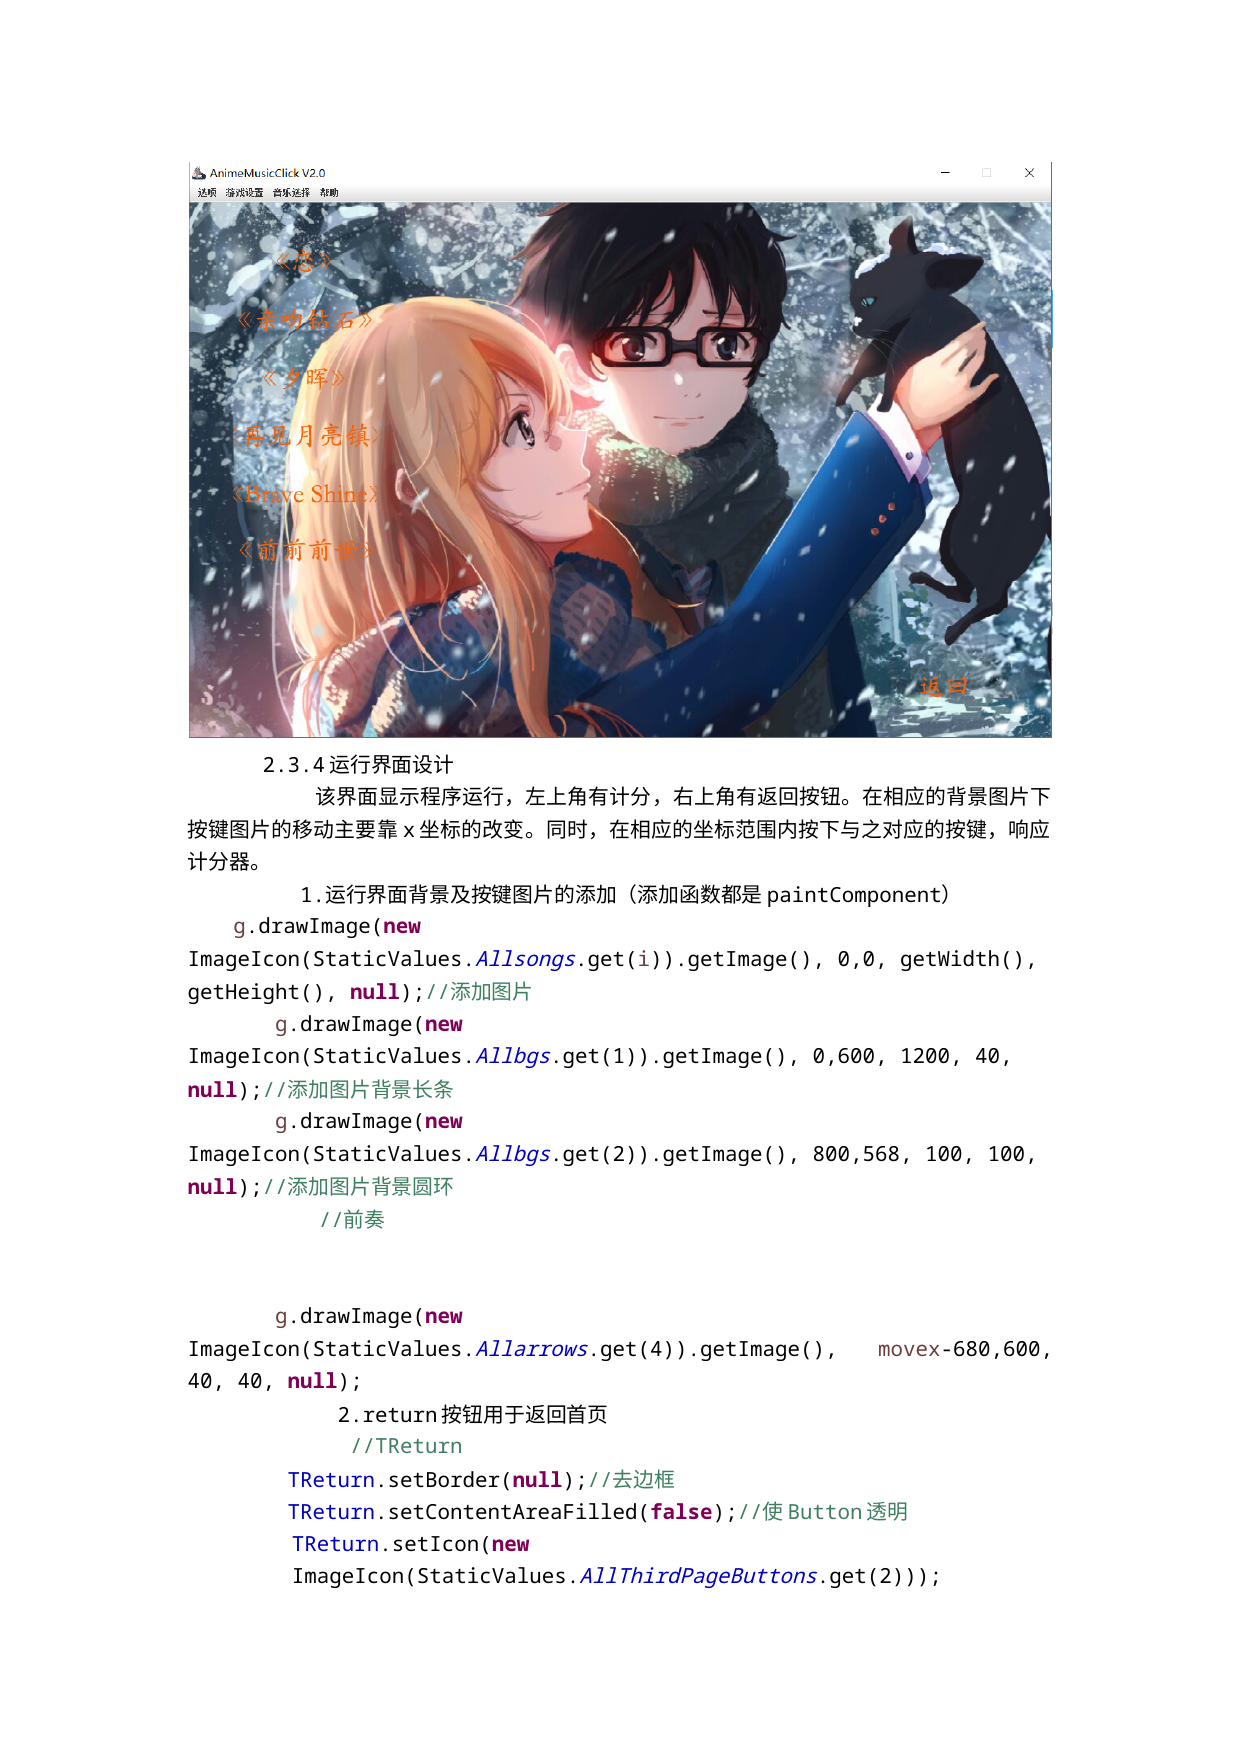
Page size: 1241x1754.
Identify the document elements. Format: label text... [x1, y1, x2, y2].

text 2.3.4运行界面设计 [187, 747, 1053, 779]
text TReturn.setIcon(new ImageIcon(StaticValues.AllThirdPageButtons.get(2))); [187, 1527, 1053, 1592]
text 2.return按钮用于返回首页 [187, 1397, 1053, 1429]
text g.drawImage(new ImageIcon(StaticValues.Allsongs.get(i)).getImage(), 0,0, getWidth(), getHeight(), null);//添加图片 [187, 909, 1053, 1007]
text g.drawImage(new ImageIcon(StaticValues.Allbgs.get(2)).getImage(), 800,568, 100, 100, null);//添加图片背景圆环 [187, 1104, 1053, 1202]
text 该界面显示程序运行，左上角有计分，右上角有返回按钮。在相应的背景图片下按键图片的移动主要靠x坐标的改变。同时，在相应的坐标范围内按下与之对应的按键，响应计分器。 [187, 779, 1053, 877]
text g.drawImage(new ImageIcon(StaticValues.Allbgs.get(1)).getImage(), 0,600, 1200, 40, null);//添加图片背景长条 [187, 1007, 1053, 1104]
text //TReturn [187, 1429, 1053, 1462]
text TReturn.setBorder(null);//去边框 [187, 1462, 1053, 1494]
text //前奏 [187, 1202, 1053, 1234]
text 1.运行界面背景及按键图片的添加（添加函数都是paintComponent） [187, 877, 1053, 909]
picture [187, 162, 1053, 739]
text TReturn.setContentAreaFilled(false);//使Button透明 [187, 1494, 1053, 1527]
text g.drawImage(new ImageIcon(StaticValues.Allarrows.get(4)).getImage(), movex-680,600, 40, 40, null); [187, 1299, 1053, 1397]
